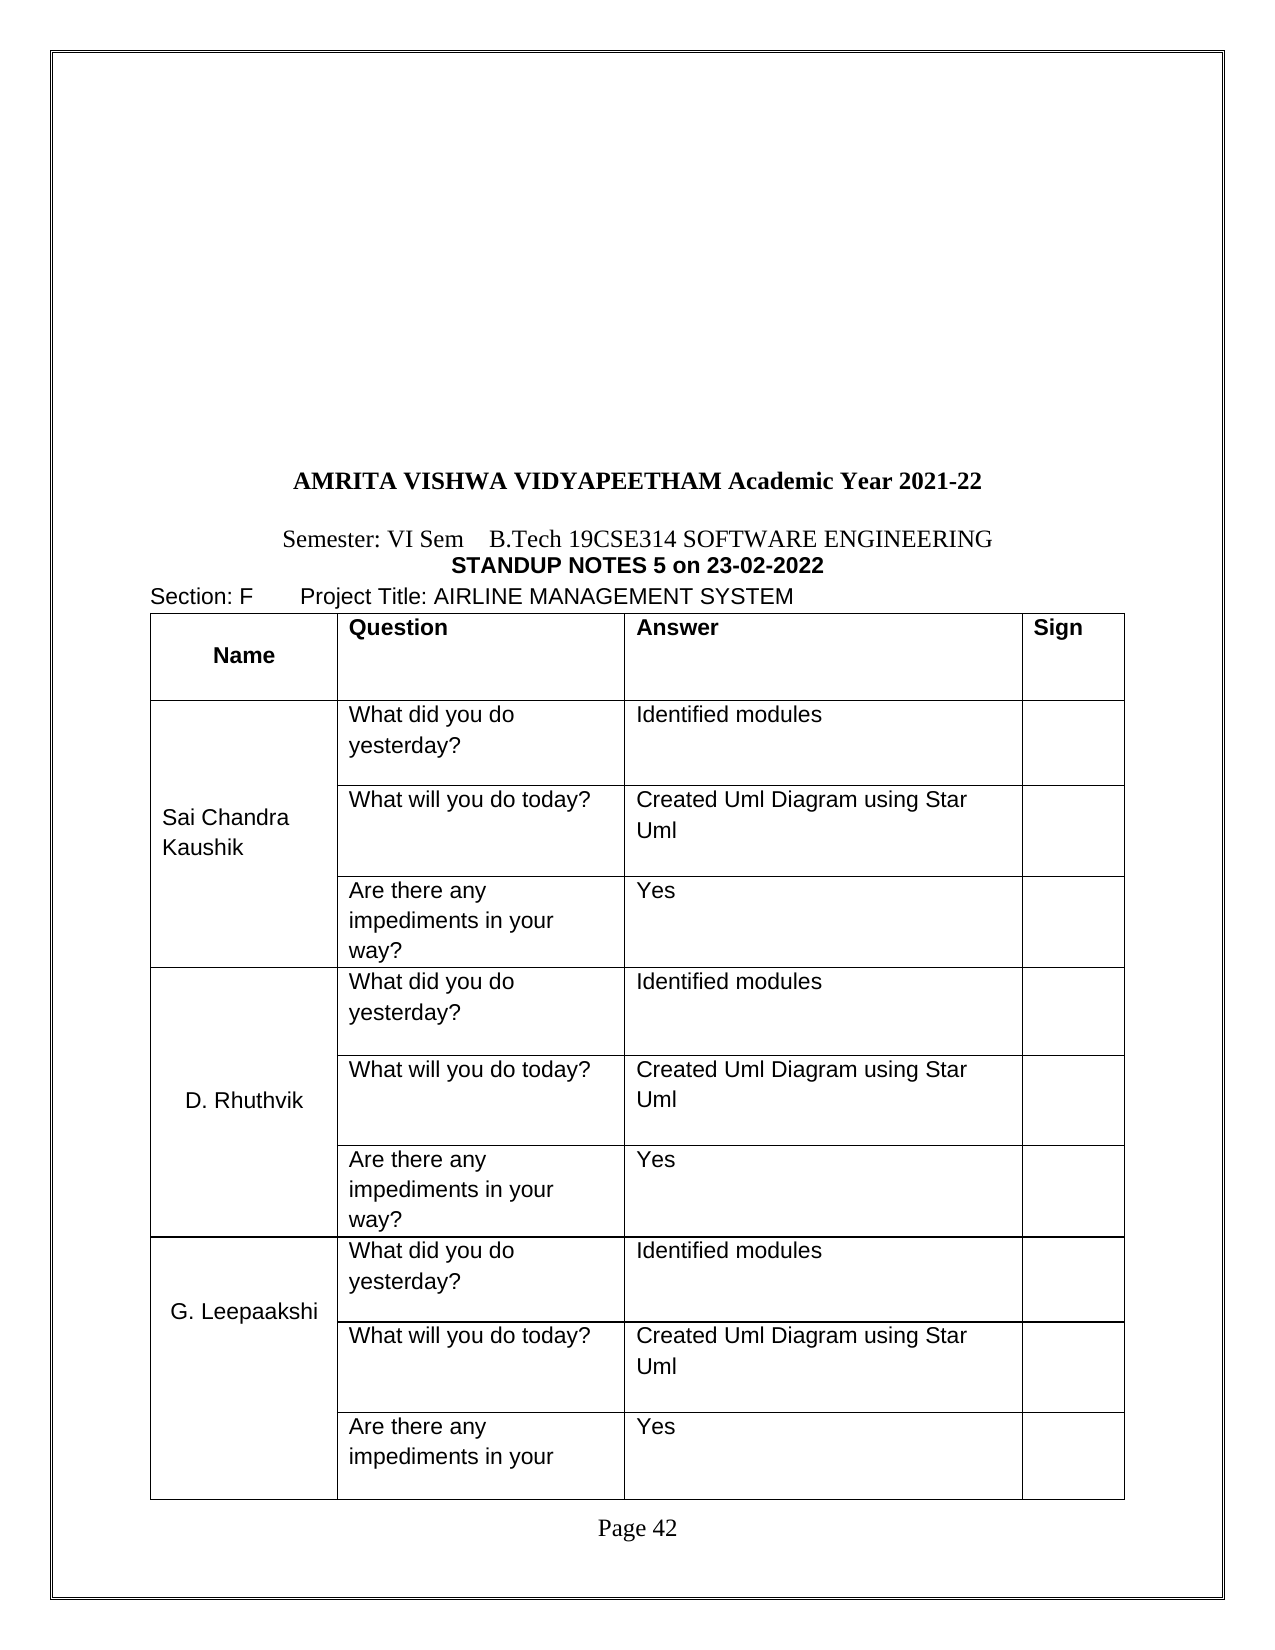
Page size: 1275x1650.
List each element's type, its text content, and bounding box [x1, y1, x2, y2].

table_cell [1023, 1323, 1124, 1412]
table_cell What did you do yesterday? [338, 968, 624, 1055]
table_cell Sai Chandra Kaushik [151, 701, 337, 967]
table_cell Are there any impediments in your way? [338, 877, 624, 967]
table_cell Created Uml Diagram using Star Uml [625, 1056, 1022, 1145]
table_cell What did you do yesterday? [338, 1238, 624, 1321]
table_cell Identified modules [625, 1238, 1022, 1321]
table_cell [1023, 1056, 1124, 1145]
table_cell D. Rhuthvik [151, 968, 337, 1236]
table_header Sign [1023, 614, 1124, 700]
table_cell [1023, 877, 1124, 967]
text Section: F Project Title: AIRLINE MANAGEMENT SYSTEM [150, 583, 1125, 609]
subtitle Semester: VI Sem B.Tech 19CSE314 SOFTWARE ENGINEERING [150, 524, 1125, 552]
table_header Name [151, 614, 337, 700]
table_cell What will you do today? [338, 1323, 624, 1412]
table_cell [1023, 1146, 1124, 1236]
table_cell Yes [625, 877, 1022, 967]
table_cell Created Uml Diagram using Star Uml [625, 1323, 1022, 1412]
table_cell Identified modules [625, 701, 1022, 785]
table_cell What will you do today? [338, 1056, 624, 1145]
table_cell [1023, 968, 1124, 1055]
table_cell [1023, 701, 1124, 785]
table_cell Are there any impediments in your way? [338, 1146, 624, 1236]
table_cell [338, 1413, 624, 1499]
table_header Answer [625, 614, 1022, 700]
table_cell Created Uml Diagram using Star Uml [625, 786, 1022, 876]
text AMRITA VISHWA VIDYAPEETHAM Academic Year 2021-22 [150, 466, 1125, 495]
table_cell Identified modules [625, 968, 1022, 1055]
table_header Question [338, 614, 624, 700]
text STANDUP NOTES 5 on 23-02-2022 [150, 552, 1125, 579]
table_cell Yes [625, 1146, 1022, 1236]
table_cell [1023, 1413, 1124, 1499]
table_cell What did you do yesterday? [338, 701, 624, 785]
table_cell G. Leepaakshi [151, 1238, 337, 1499]
table_cell [1023, 786, 1124, 876]
table_cell What will you do today? [338, 786, 624, 876]
table_cell [1023, 1238, 1124, 1321]
table_cell Yes [625, 1413, 1022, 1499]
